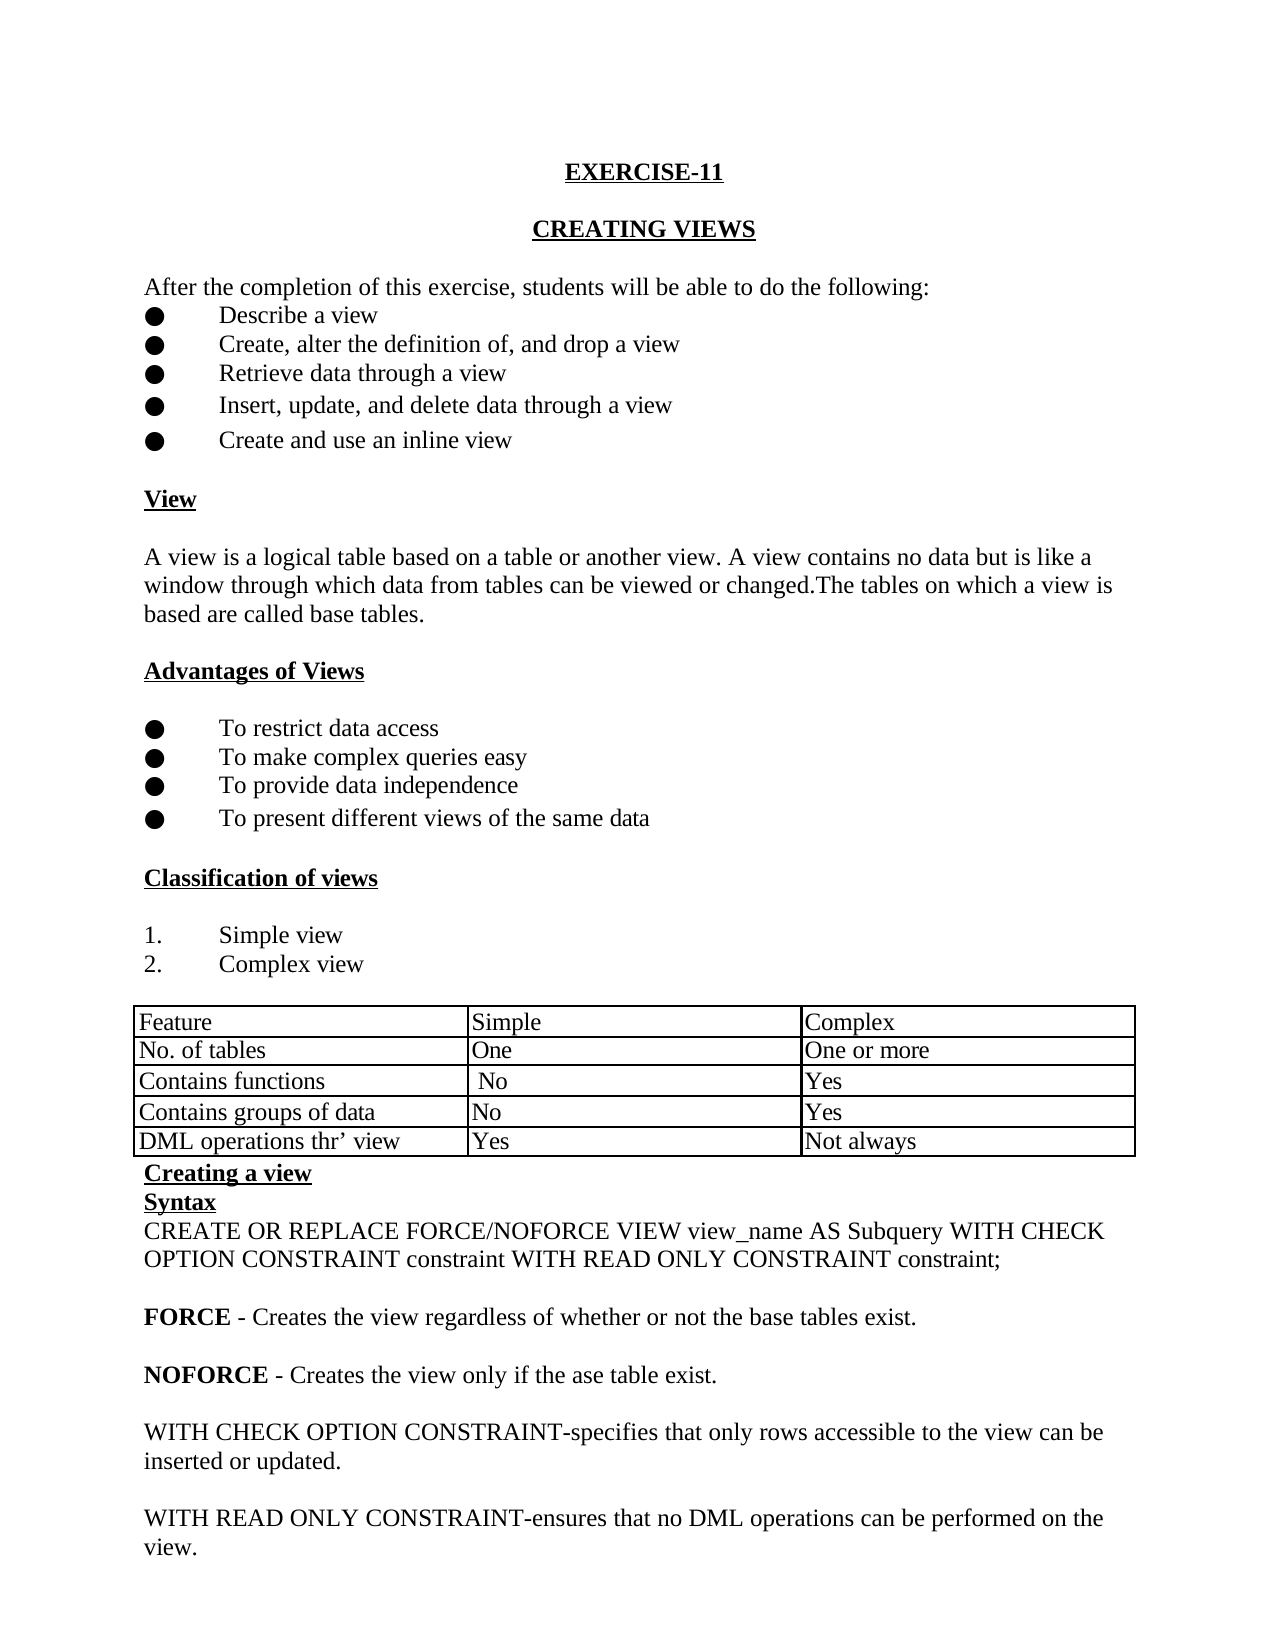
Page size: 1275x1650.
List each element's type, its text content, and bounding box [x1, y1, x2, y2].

text FORCE - Creates the view regardless of whether or not the base tables exist. [144, 1302, 1275, 1331]
text OPTION CONSTRAINT constraint WITH READ ONLY CONSTRAINT constraint; [144, 1245, 1275, 1273]
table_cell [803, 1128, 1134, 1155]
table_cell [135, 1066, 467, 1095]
subtitle Creating a view Syntax [144, 1158, 328, 1216]
subtitle Classification of views [144, 863, 1275, 891]
text After the completion of this exercise, students will be able to do the following: [144, 272, 1275, 301]
list To provide data independence [144, 771, 1275, 800]
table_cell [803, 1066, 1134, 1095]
subtitle Advantages of Views [144, 656, 1275, 684]
text A view is a logical table based on a table or another view. A view contains no data but is like a window through which data from tables can be viewed or changed.The tables on which a view is based are called base tables. [144, 542, 1138, 628]
text WITH CHECK OPTION CONSTRAINT-specifies that only rows accessible to the view can be inserted or updated. [144, 1417, 1138, 1474]
text CREATING VIEWS [112, 214, 1175, 243]
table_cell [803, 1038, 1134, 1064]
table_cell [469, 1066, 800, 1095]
subtitle View [144, 484, 1275, 513]
list Simple view [144, 921, 1275, 949]
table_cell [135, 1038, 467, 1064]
text CREATE OR REPLACE FORCE/NOFORCE VIEW view_name AS Subquery WITH CHECK [144, 1216, 1275, 1245]
list Retrieve data through a view [144, 358, 1275, 387]
list Complex view [144, 949, 1275, 978]
list Describe a view [144, 301, 1275, 329]
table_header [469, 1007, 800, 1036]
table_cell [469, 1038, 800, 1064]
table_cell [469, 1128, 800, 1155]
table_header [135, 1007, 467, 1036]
subtitle EXERCISE-11 [112, 157, 1176, 186]
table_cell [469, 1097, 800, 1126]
list Create and use an inline view [144, 422, 1275, 456]
text NOFORCE - Creates the view only if the ase table exist. [144, 1360, 1275, 1388]
text WITH READ ONLY CONSTRAINT-ensures that no DML operations can be performed on the view. [144, 1503, 1138, 1561]
list Insert, update, and delete data through a view [144, 387, 1275, 421]
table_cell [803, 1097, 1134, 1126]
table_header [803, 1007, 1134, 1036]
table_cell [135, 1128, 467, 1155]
list Create, alter the definition of, and drop a view [144, 329, 1275, 358]
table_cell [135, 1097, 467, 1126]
list To present different views of the same data [144, 800, 1275, 834]
list To restrict data access [144, 714, 1275, 742]
list To make complex queries easy [144, 742, 1275, 771]
